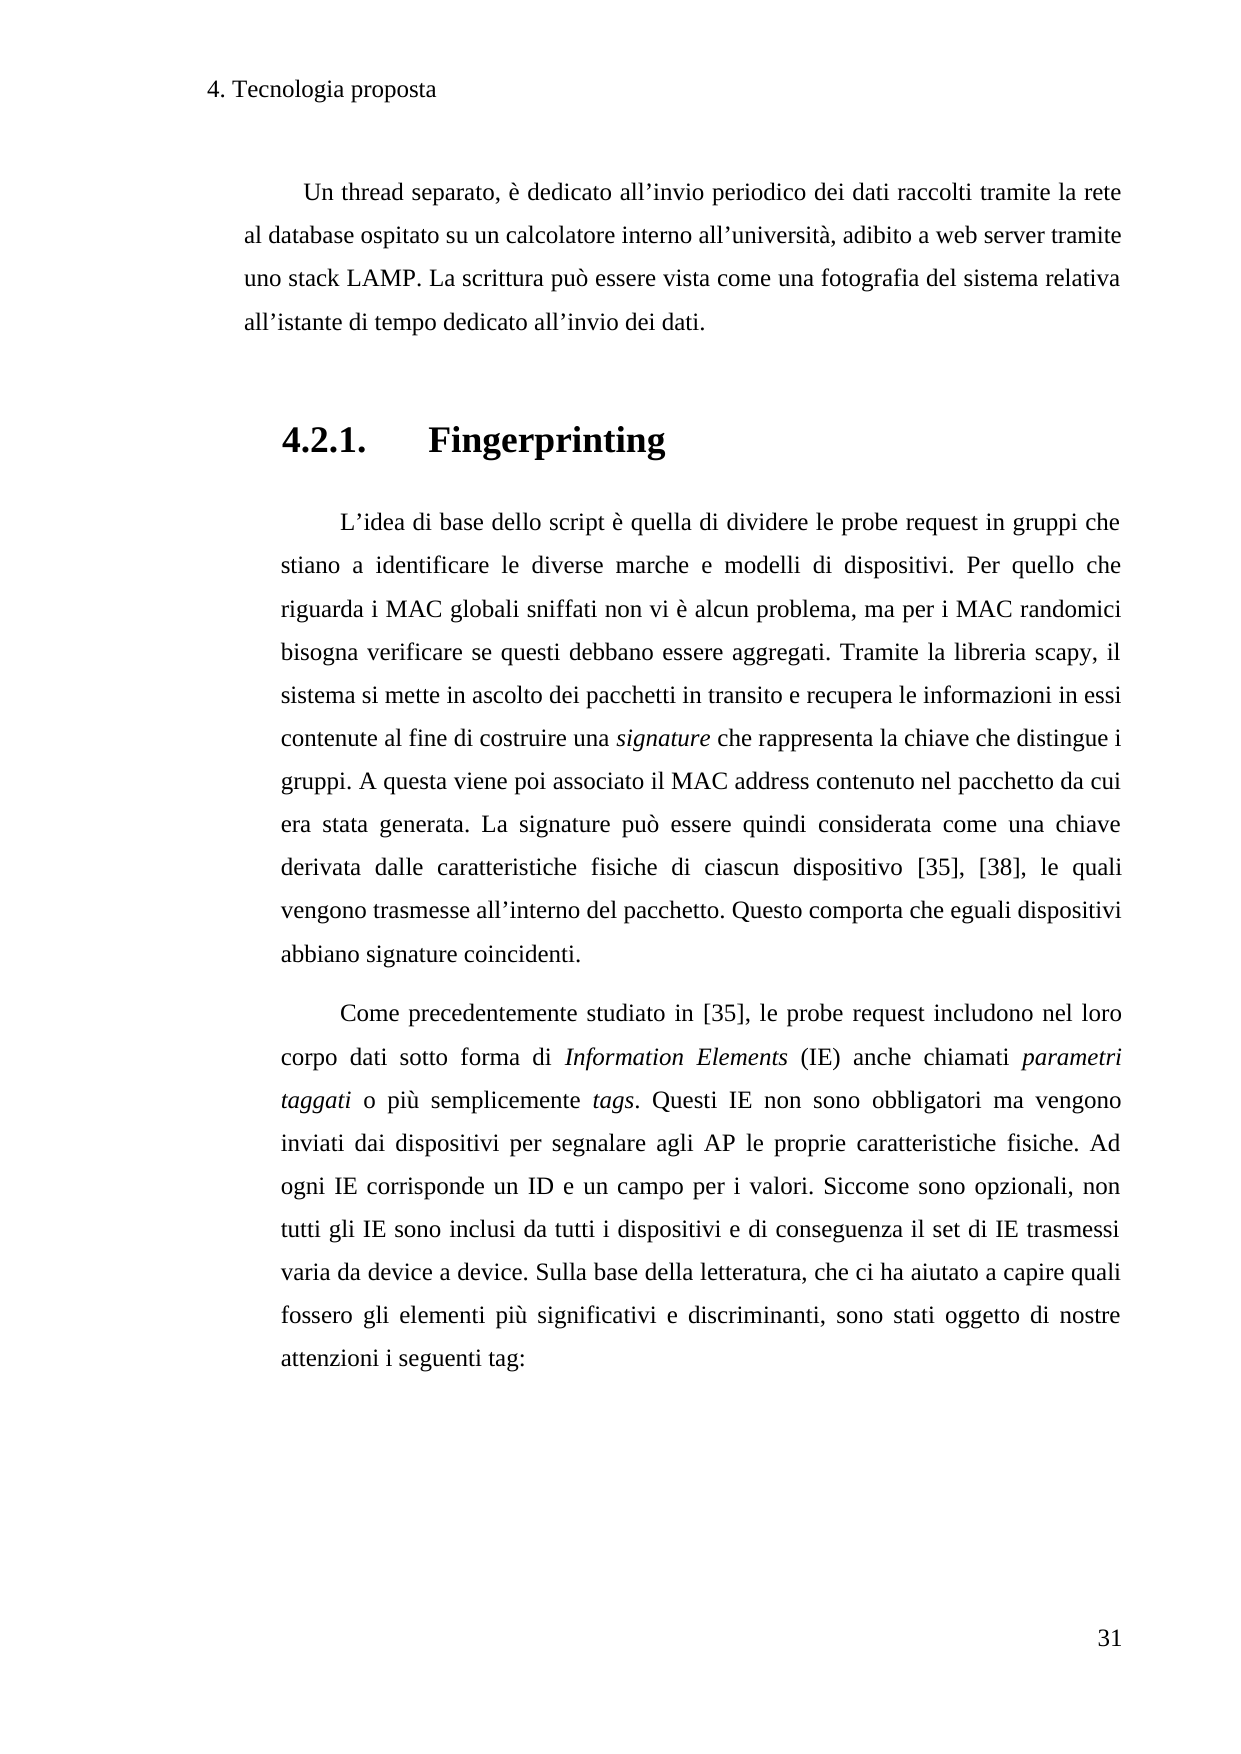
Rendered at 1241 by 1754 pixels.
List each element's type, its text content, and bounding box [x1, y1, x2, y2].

list Fingerprinting [282, 418, 1122, 461]
text Un thread separato, è dedicato all’invio periodico dei dati raccolti tramite la rete al database ospitato su un calcolatore interno all’università, adibito a web server tramite uno stack LAMP. La scrittura può essere vista come una fotografia del sistema relativa all’istante di tempo dedicato all’invio dei dati. [244, 177, 1122, 335]
text Come precedentemente studiato in , le probe request includono nel loro corpo dati sotto forma di Information Elements (IE) anche chiamati parametri taggati o più semplicemente tags. Questi IE non sono obbligatori ma vengono inviati dai dispositivi per segnalare agli AP le proprie caratteristiche fisiche. Ad ogni IE corrisponde un ID e un campo per i valori. Siccome sono opzionali, non tutti gli IE sono inclusi da tutti i dispositivi e di conseguenza il set di IE trasmessi varia da device a device. Sulla base della letteratura, che ci ha aiutato a capire quali fossero gli elementi più significativi e discriminanti, sono stati oggetto di nostre attenzioni i seguenti tag: [281, 998, 1122, 1372]
text L’idea di base dello script è quella di dividere le probe request in gruppi che stiano a identificare le diverse marche e modelli di dispositivi. Per quello che riguarda i MAC globali sniffati non vi è alcun problema, ma per i MAC randomici bisogna verificare se questi debbano essere aggregati. Tramite la libreria scapy, il sistema si mette in ascolto dei pacchetti in transito e recupera le informazioni in essi contenute al fine di costruire una signature che rappresenta la chiave che distingue i gruppi. A questa viene poi associato il MAC address contenuto nel pacchetto da cui era stata generata. La signature può essere quindi considerata come una chiave derivata dalle caratteristiche fisiche di ciascun dispositivo , , le quali vengono trasmesse all’interno del pacchetto. Questo comporta che eguali dispositivi abbiano signature coincidenti. [281, 507, 1122, 967]
